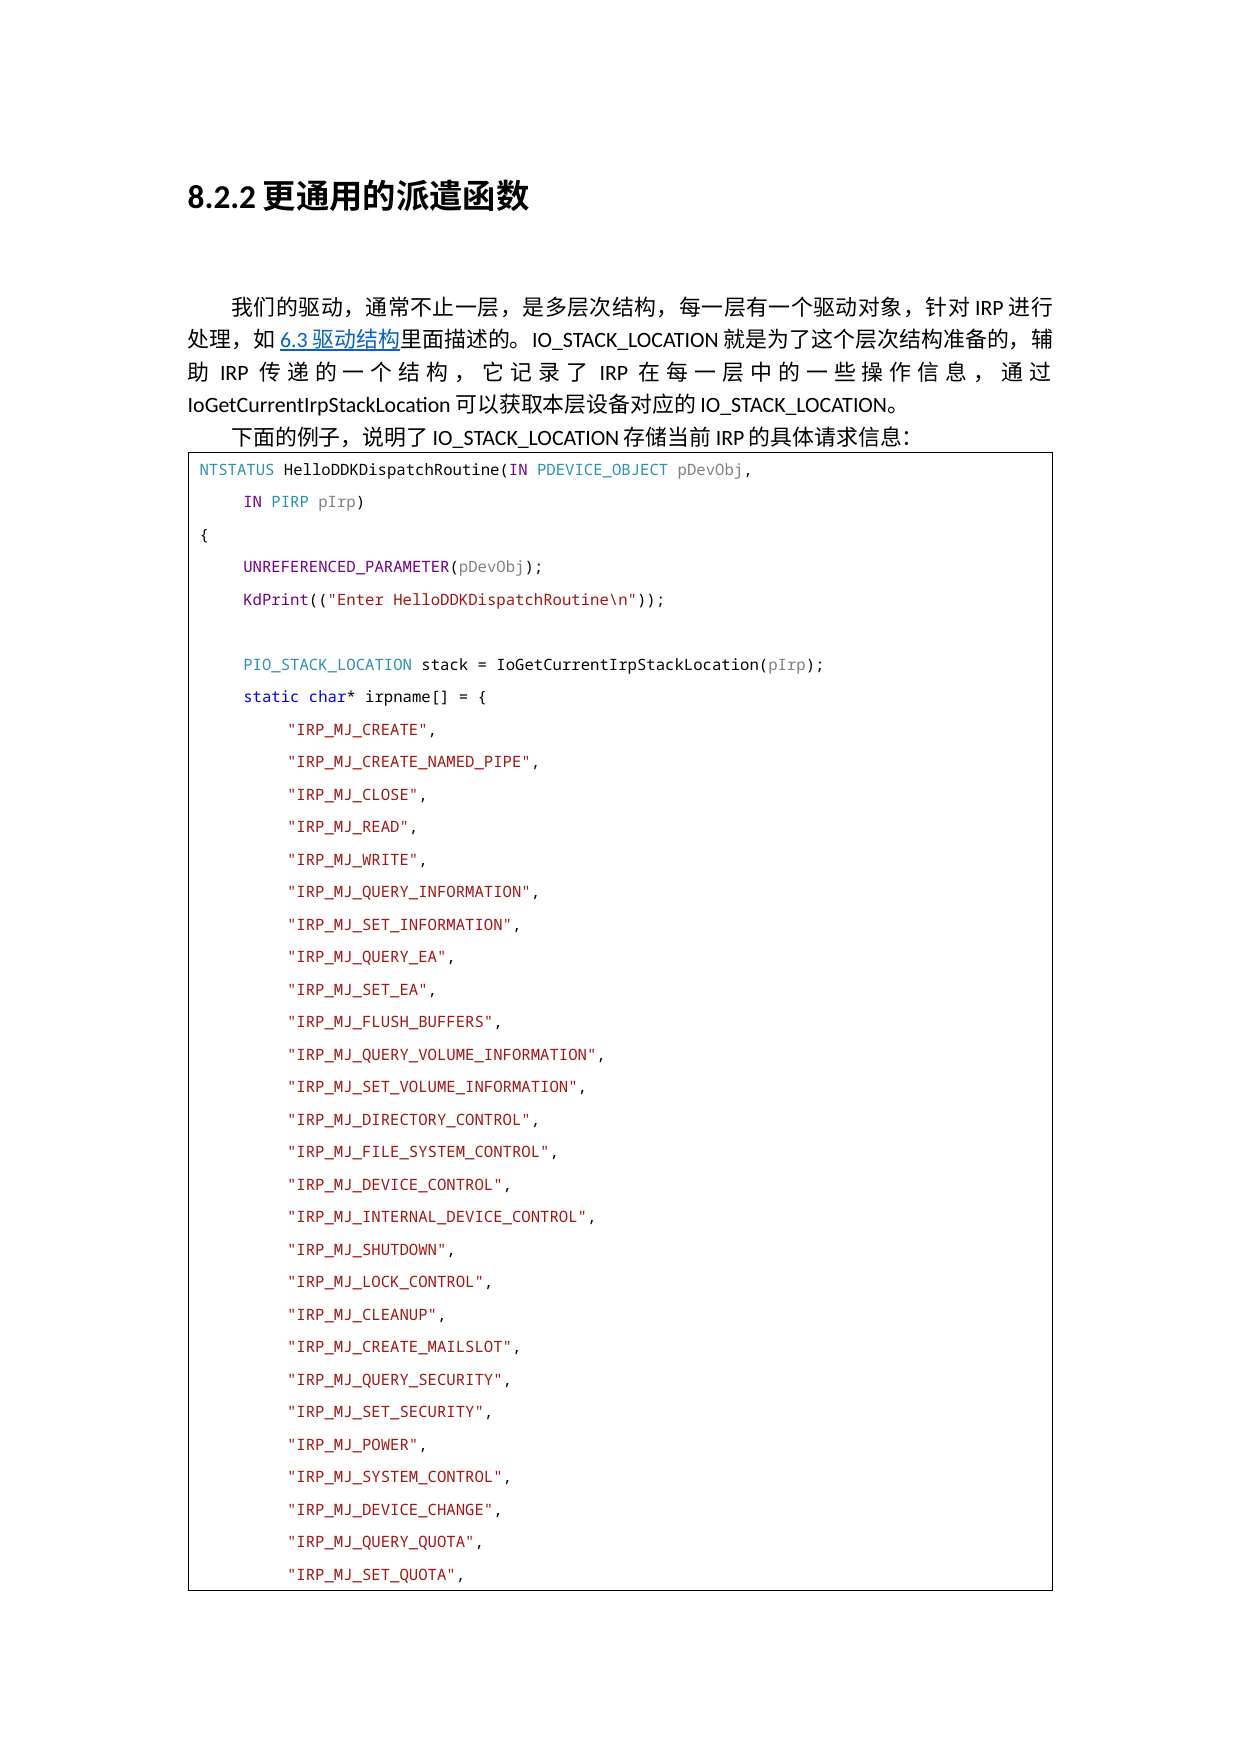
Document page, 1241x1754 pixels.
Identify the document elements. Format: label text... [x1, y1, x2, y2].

text 下面的例子，说明了IO_STACK_LOCATION存储当前IRP的具体请求信息： [187, 419, 1053, 452]
text 我们的驱动，通常不止一层，是多层次结构，每一层有一个驱动对象，针对IRP进行处理，如6.3驱动结构里面描述的。IO_STACK_LOCATION就是为了这个层次结构准备的，辅助IRP传递的一个结构，它记录了IRP在每一层中的一些操作信息，通过IoGetCurrentIrpStackLocation可以获取本层设备对应的IO_STACK_LOCATION。 [187, 289, 1053, 419]
subtitle 8.2.2更通用的派遣函数 [187, 162, 1053, 227]
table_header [189, 453, 1052, 1590]
